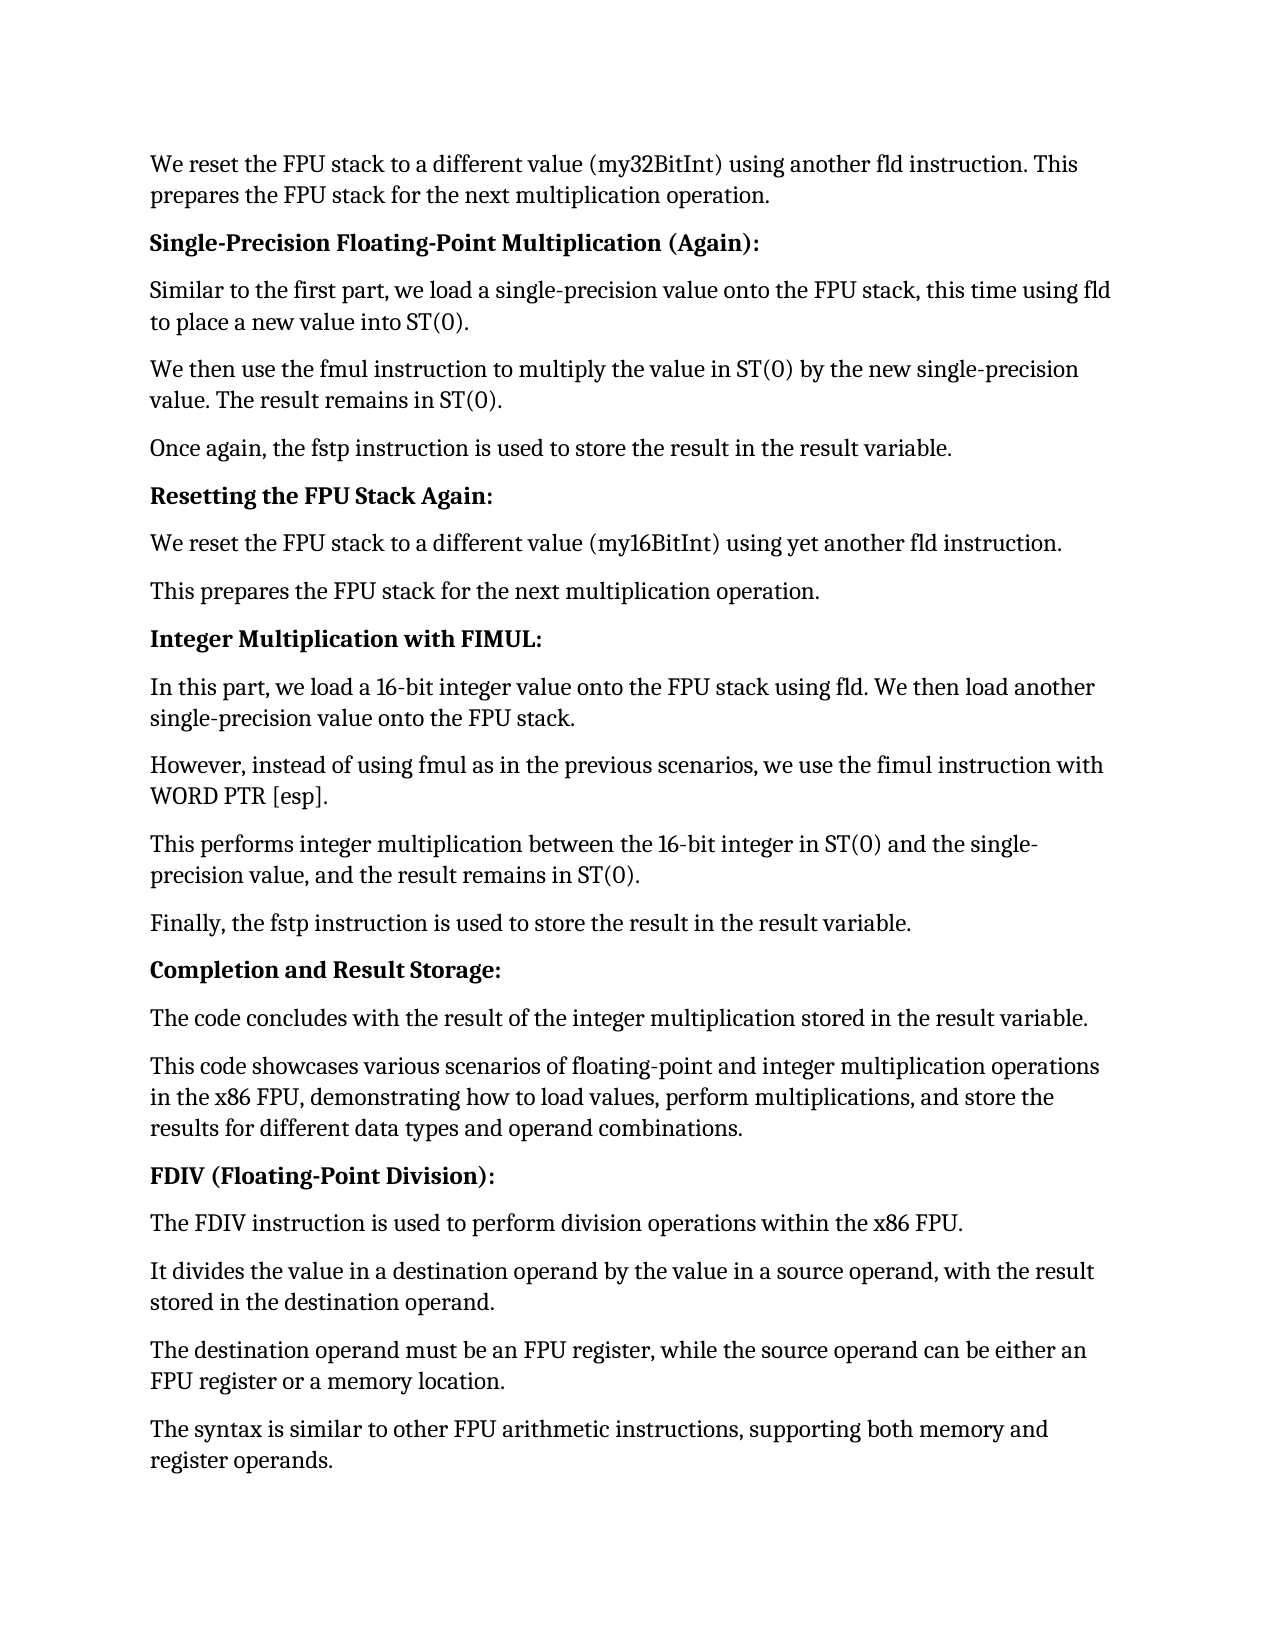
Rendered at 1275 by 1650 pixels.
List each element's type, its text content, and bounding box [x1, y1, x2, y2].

text It divides the value in a destination operand by the value in a source operand, with the result stored in the destination operand. [150, 1257, 1125, 1317]
text This prepares the FPU stack for the next multiplication operation. [150, 577, 1125, 606]
text Resetting the FPU Stack Again: [150, 482, 1125, 510]
text In this part, we load a 16-bit integer value onto the FPU stack using fld. We then load another single-precision value onto the FPU stack. [150, 672, 1125, 732]
text The destination operand must be an FPU register, while the source operand can be either an FPU register or a memory location. [150, 1336, 1125, 1396]
text Similar to the first part, we load a single-precision value onto the FPU stack, this time using fld to place a new value into ST(0). [150, 276, 1125, 336]
text This performs integer multiplication between the 16-bit integer in ST(0) and the single-precision value, and the result remains in ST(0). [150, 830, 1125, 890]
text Completion and Result Storage: [150, 956, 1125, 985]
text Once again, the fstp instruction is used to store the result in the result variable. [150, 434, 1125, 463]
text This code showcases various scenarios of floating-point and integer multiplication operations in the x86 FPU, demonstrating how to load values, perform multiplications, and store the results for different data types and operand combinations. [150, 1052, 1125, 1143]
text However, instead of using fmul as in the previous scenarios, we use the fimul instruction with WORD PTR [esp]. [150, 751, 1125, 811]
text The FDIV instruction is used to perform division operations within the x86 FPU. [150, 1209, 1125, 1238]
text Single-Precision Floating-Point Multiplication (Again): [150, 229, 1125, 257]
text The code concludes with the result of the integer multiplication stored in the result variable. [150, 1004, 1125, 1033]
text Integer Multiplication with FIMUL: [150, 625, 1125, 653]
text Finally, the fstp instruction is used to store the result in the result variable. [150, 909, 1125, 937]
text We then use the fmul instruction to multiply the value in ST(0) by the new single-precision value. The result remains in ST(0). [150, 355, 1125, 415]
text We reset the FPU stack to a different value (my32BitInt) using another fld instruction. This prepares the FPU stack for the next multiplication operation. [150, 150, 1125, 210]
text The syntax is similar to other FPU arithmetic instructions, supporting both memory and register operands. [150, 1414, 1125, 1474]
text We reset the FPU stack to a different value (my16BitInt) using yet another fld instruction. [150, 529, 1125, 558]
text FDIV (Floating-Point Division): [150, 1162, 1125, 1190]
